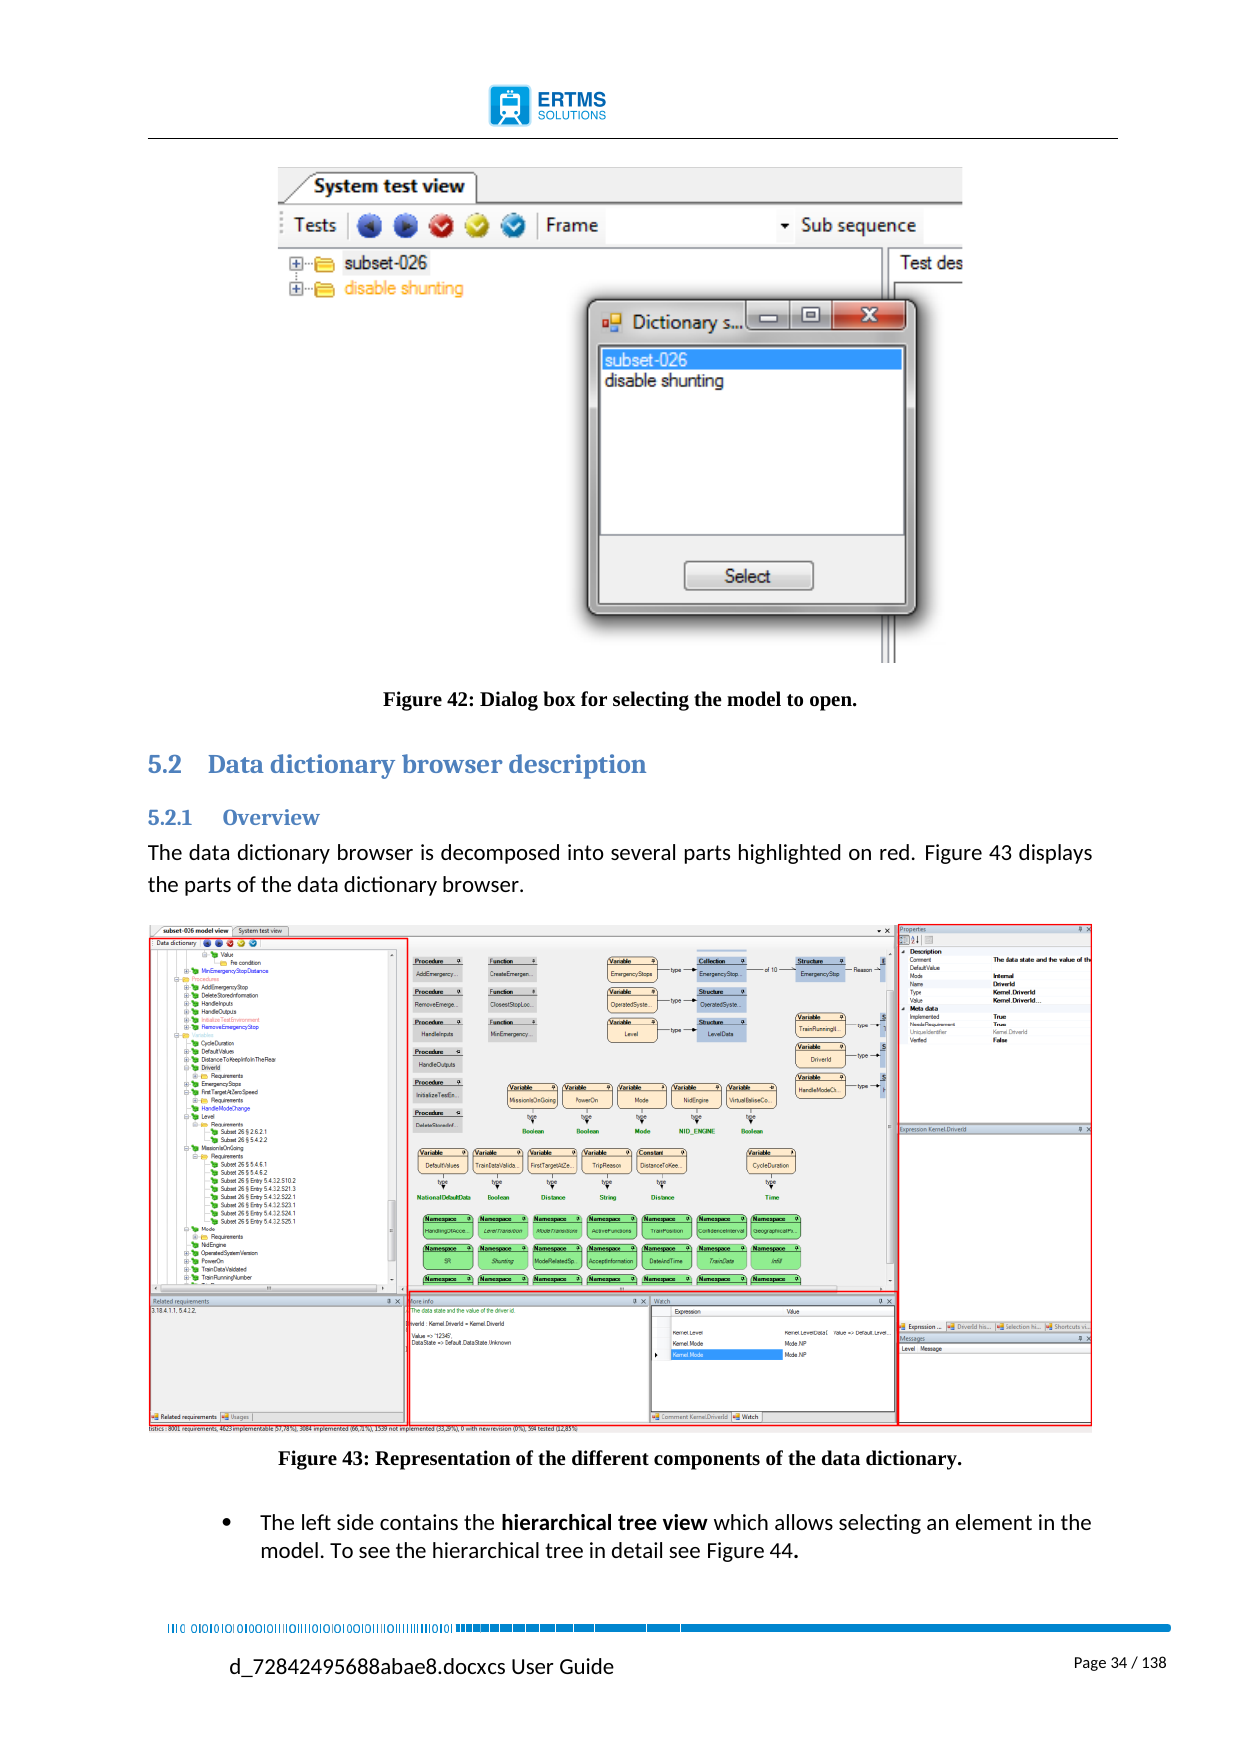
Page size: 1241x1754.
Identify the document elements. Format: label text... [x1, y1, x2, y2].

subtitle Overview [148, 805, 1093, 831]
text The data dictionary browser is decomposed into several parts highlighted on red. Figure 43 displays the parts of the data dictionary browser. [148, 838, 1093, 898]
picture [167, 1624, 1171, 1633]
text Figure 42: Dialog box for selecting the model to open. [148, 687, 1093, 711]
picture [277, 167, 963, 663]
text Figure 43: Representation of the different components of the data dictionary. [148, 1446, 1093, 1470]
subtitle Data dictionary browser description [148, 749, 1093, 780]
list The left side contains the hierarchical tree view which allows selecting an element in the model. To see the hierarchical tree in detail see Figure 44. [223, 1508, 1093, 1564]
picture [477, 73, 617, 138]
